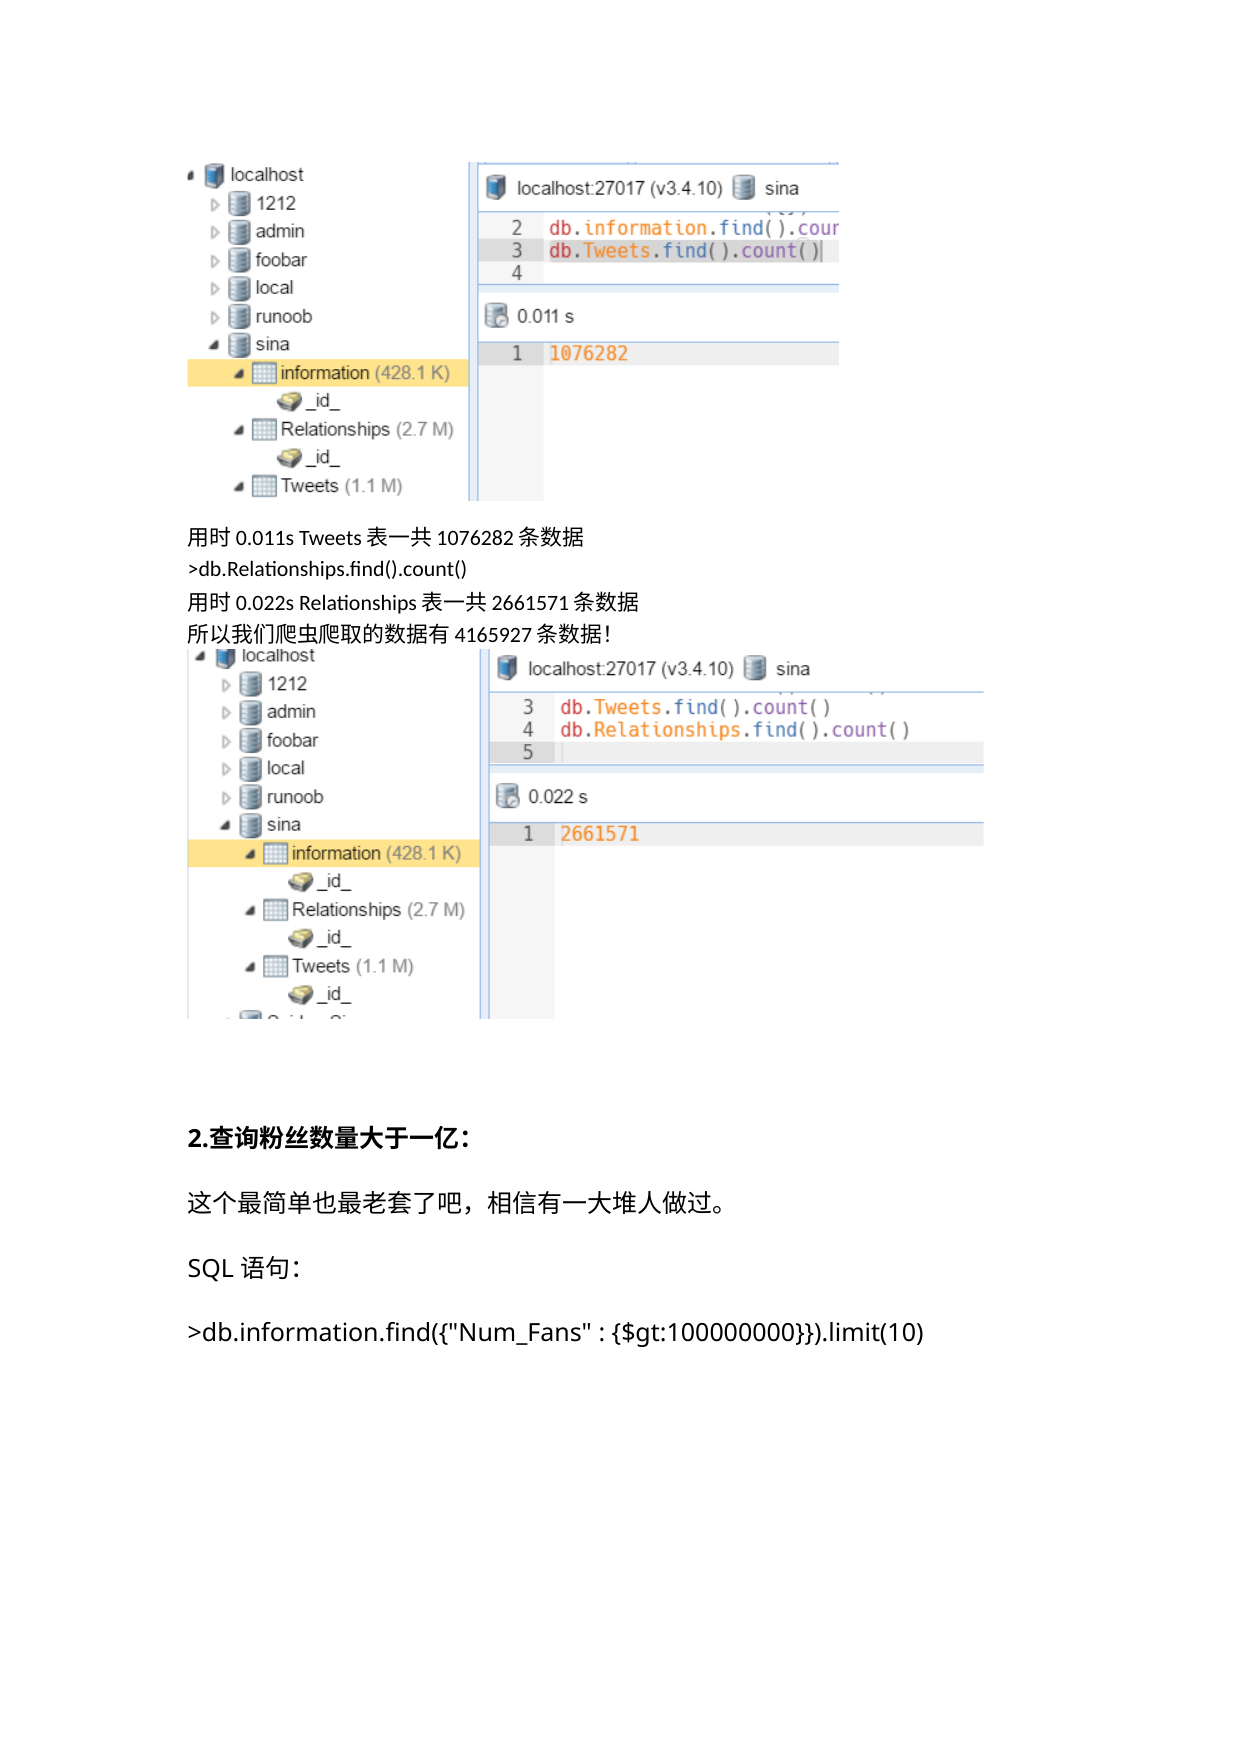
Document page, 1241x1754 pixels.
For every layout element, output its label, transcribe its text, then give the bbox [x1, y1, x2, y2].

text 2.查询粉丝数量大于一亿： [187, 1104, 1053, 1169]
picture [187, 649, 984, 1019]
text SQL 语句： [187, 1234, 1053, 1299]
text >db.Relationships.find().count() [187, 552, 1053, 584]
text 用时0.011s Tweets表一共1076282条数据 [187, 519, 1053, 552]
text 这个最简单也最老套了吧，相信有一大堆人做过。 [187, 1169, 1053, 1234]
text 所以我们爬虫爬取的数据有4165927条数据！ [187, 617, 1053, 649]
text >db.information.find({"Num_Fans" : {$gt:100000000}}).limit(10) [187, 1299, 1053, 1364]
picture [187, 162, 839, 501]
text 用时0.022s Relationships表一共2661571条数据 [187, 584, 1053, 617]
